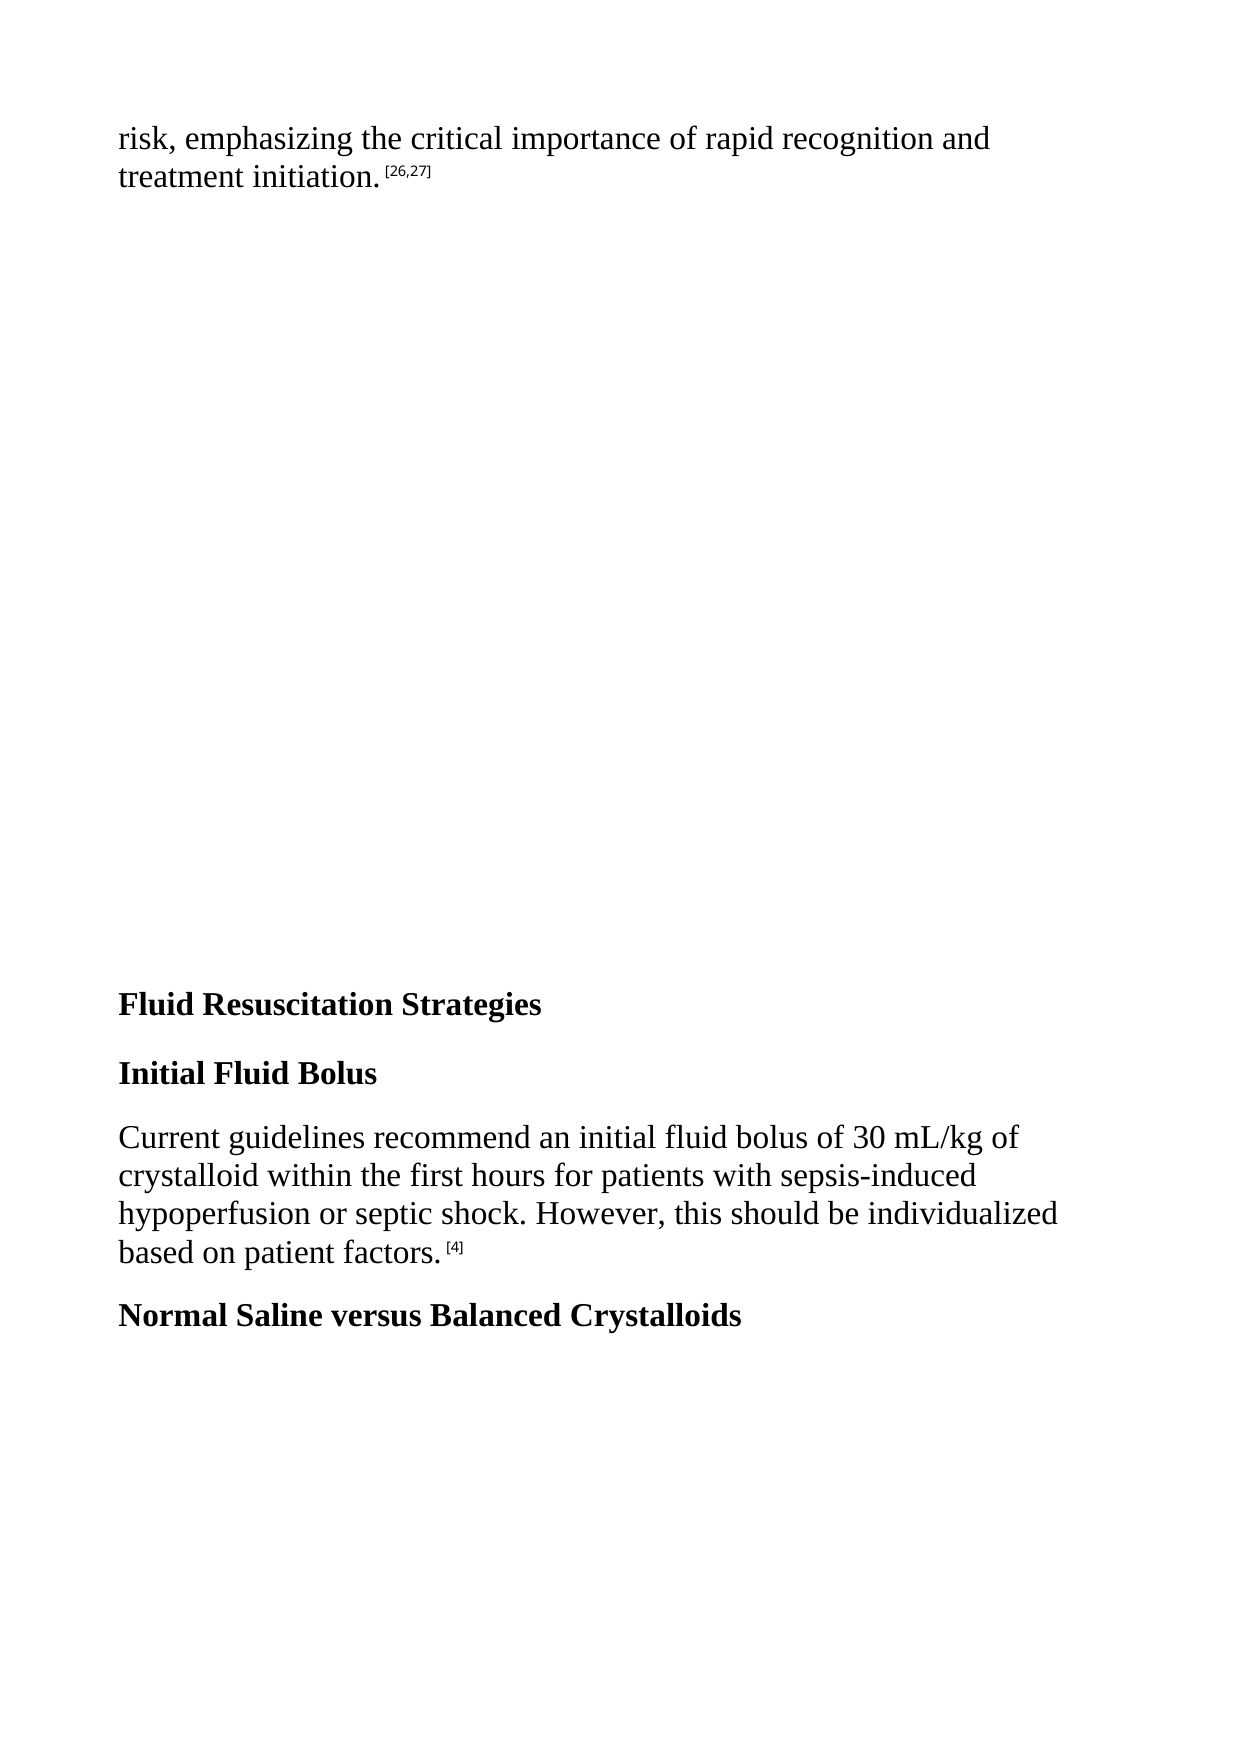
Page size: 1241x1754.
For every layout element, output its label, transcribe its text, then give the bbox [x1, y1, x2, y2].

text Current guidelines recommend an initial fluid bolus of 30 mL/kg of crystalloid within the first hours for patients with sepsis-induced hypoperfusion or septic shock. However, this should be individualized based on patient factors. [4] [118, 1117, 1122, 1270]
text Normal Saline versus Balanced Crystalloids [118, 1295, 1122, 1334]
text Initial Fluid Bolus [118, 1054, 1122, 1092]
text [118, 118, 1122, 195]
text Fluid Resuscitation Strategies [118, 984, 1122, 1022]
